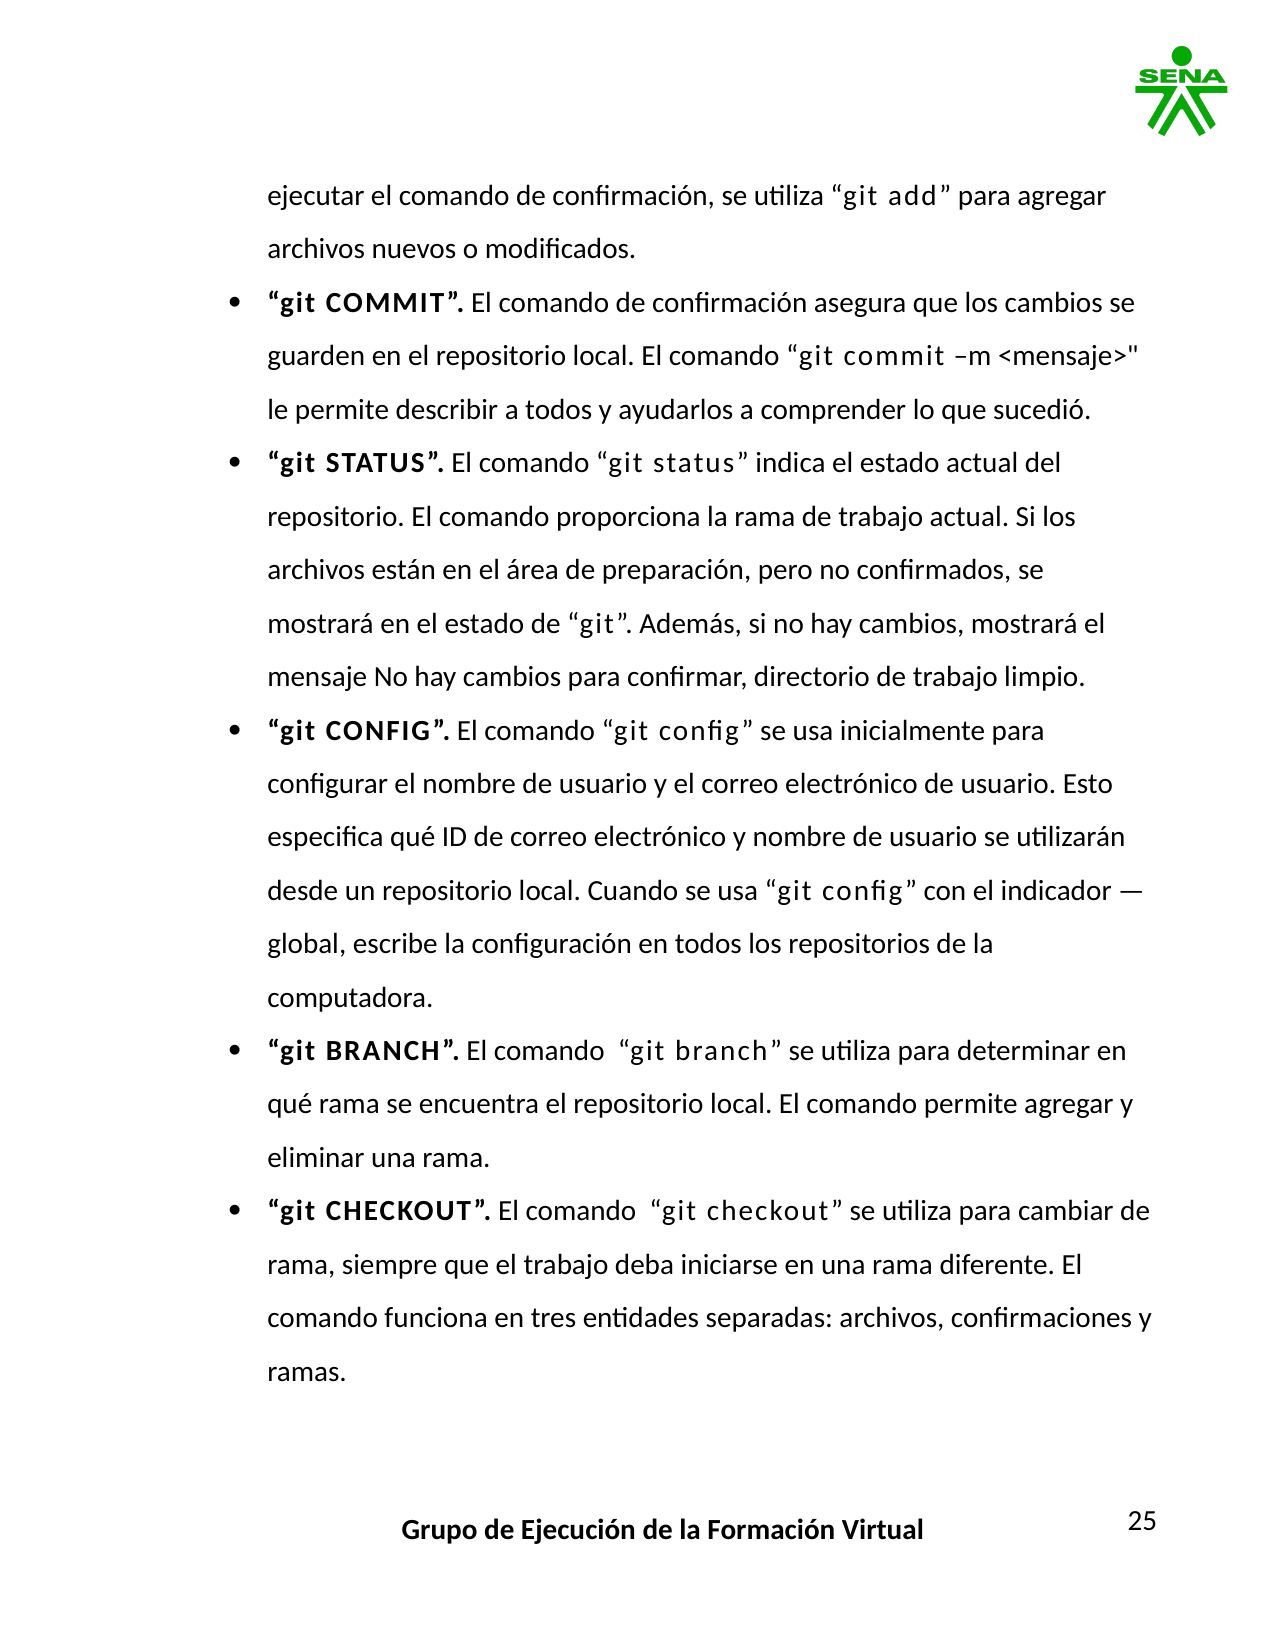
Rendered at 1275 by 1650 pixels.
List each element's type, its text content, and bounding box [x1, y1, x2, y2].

list “git STATUS”. El comando “git status” indica el estado actual del repositorio. El comando proporciona la rama de trabajo actual. Si los archivos están en el área de preparación, pero no confirmados, se mostrará en el estado de “git”. Además, si no hay cambios, mostrará el mensaje No hay cambios para confirmar, directorio de trabajo limpio. [229, 444, 1157, 694]
list “git CHECKOUT”. El comando “git checkout” se utiliza para cambiar de rama, siempre que el trabajo deba iniciarse en una rama diferente. El comando funciona en tres entidades separadas: archivos, confirmaciones y ramas. [229, 1192, 1157, 1388]
list “git BRANCH”. El comando “git branch” se utiliza para determinar en qué rama se encuentra el repositorio local. El comando permite agregar y eliminar una rama. [229, 1032, 1157, 1175]
picture [1135, 46, 1228, 136]
list “git CONFIG”. El comando “git config” se usa inicialmente para configurar el nombre de usuario y el correo electrónico de usuario. Esto especifica qué ID de correo electrónico y nombre de usuario se utilizarán desde un repositorio local. Cuando se usa “git config” con el indicador —global, escribe la configuración en todos los repositorios de la computadora. [229, 712, 1157, 1014]
list “git COMMIT”. El comando de confirmación asegura que los cambios se guarden en el repositorio local. El comando “git commit –m <mensaje>" le permite describir a todos y ayudarlos a comprender lo que sucedió. [229, 284, 1157, 427]
